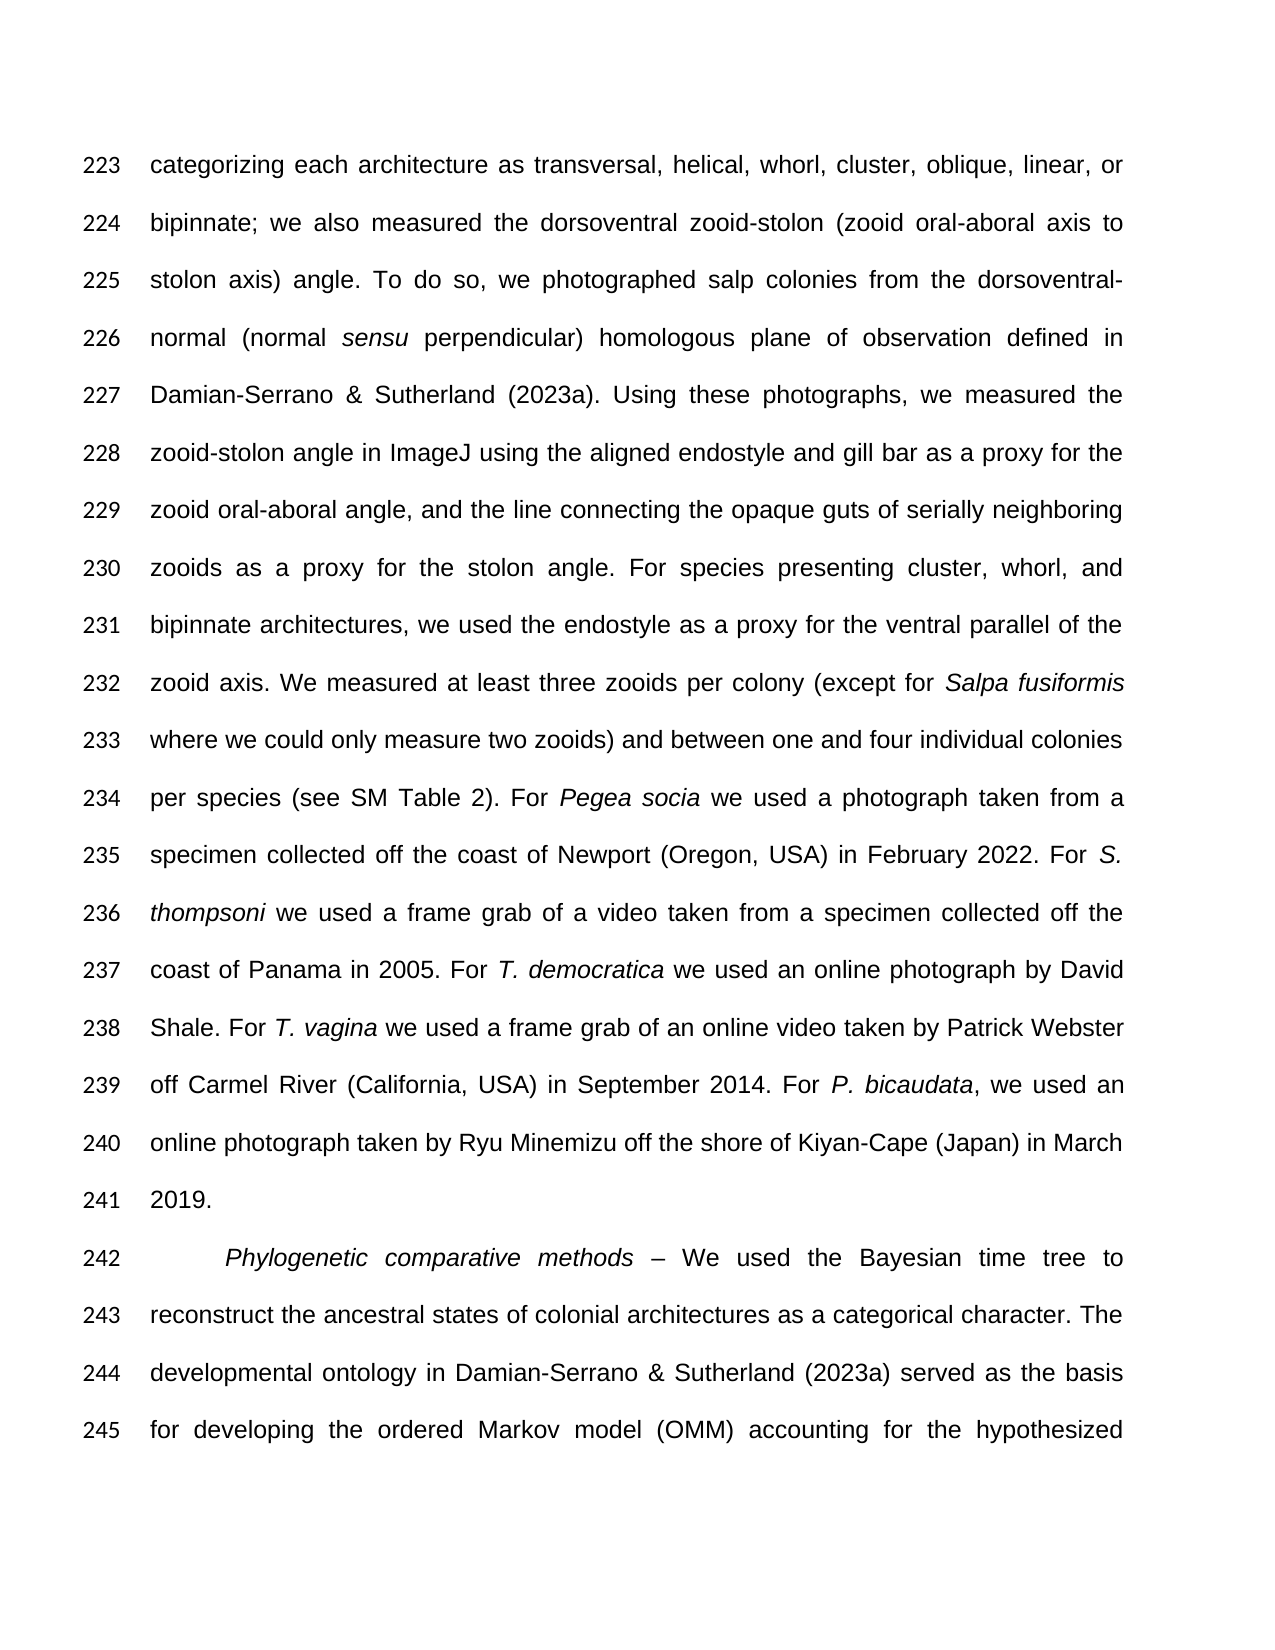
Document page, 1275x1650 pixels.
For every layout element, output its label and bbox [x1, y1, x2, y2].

text [150, 150, 1125, 1214]
text [150, 1242, 1125, 1444]
